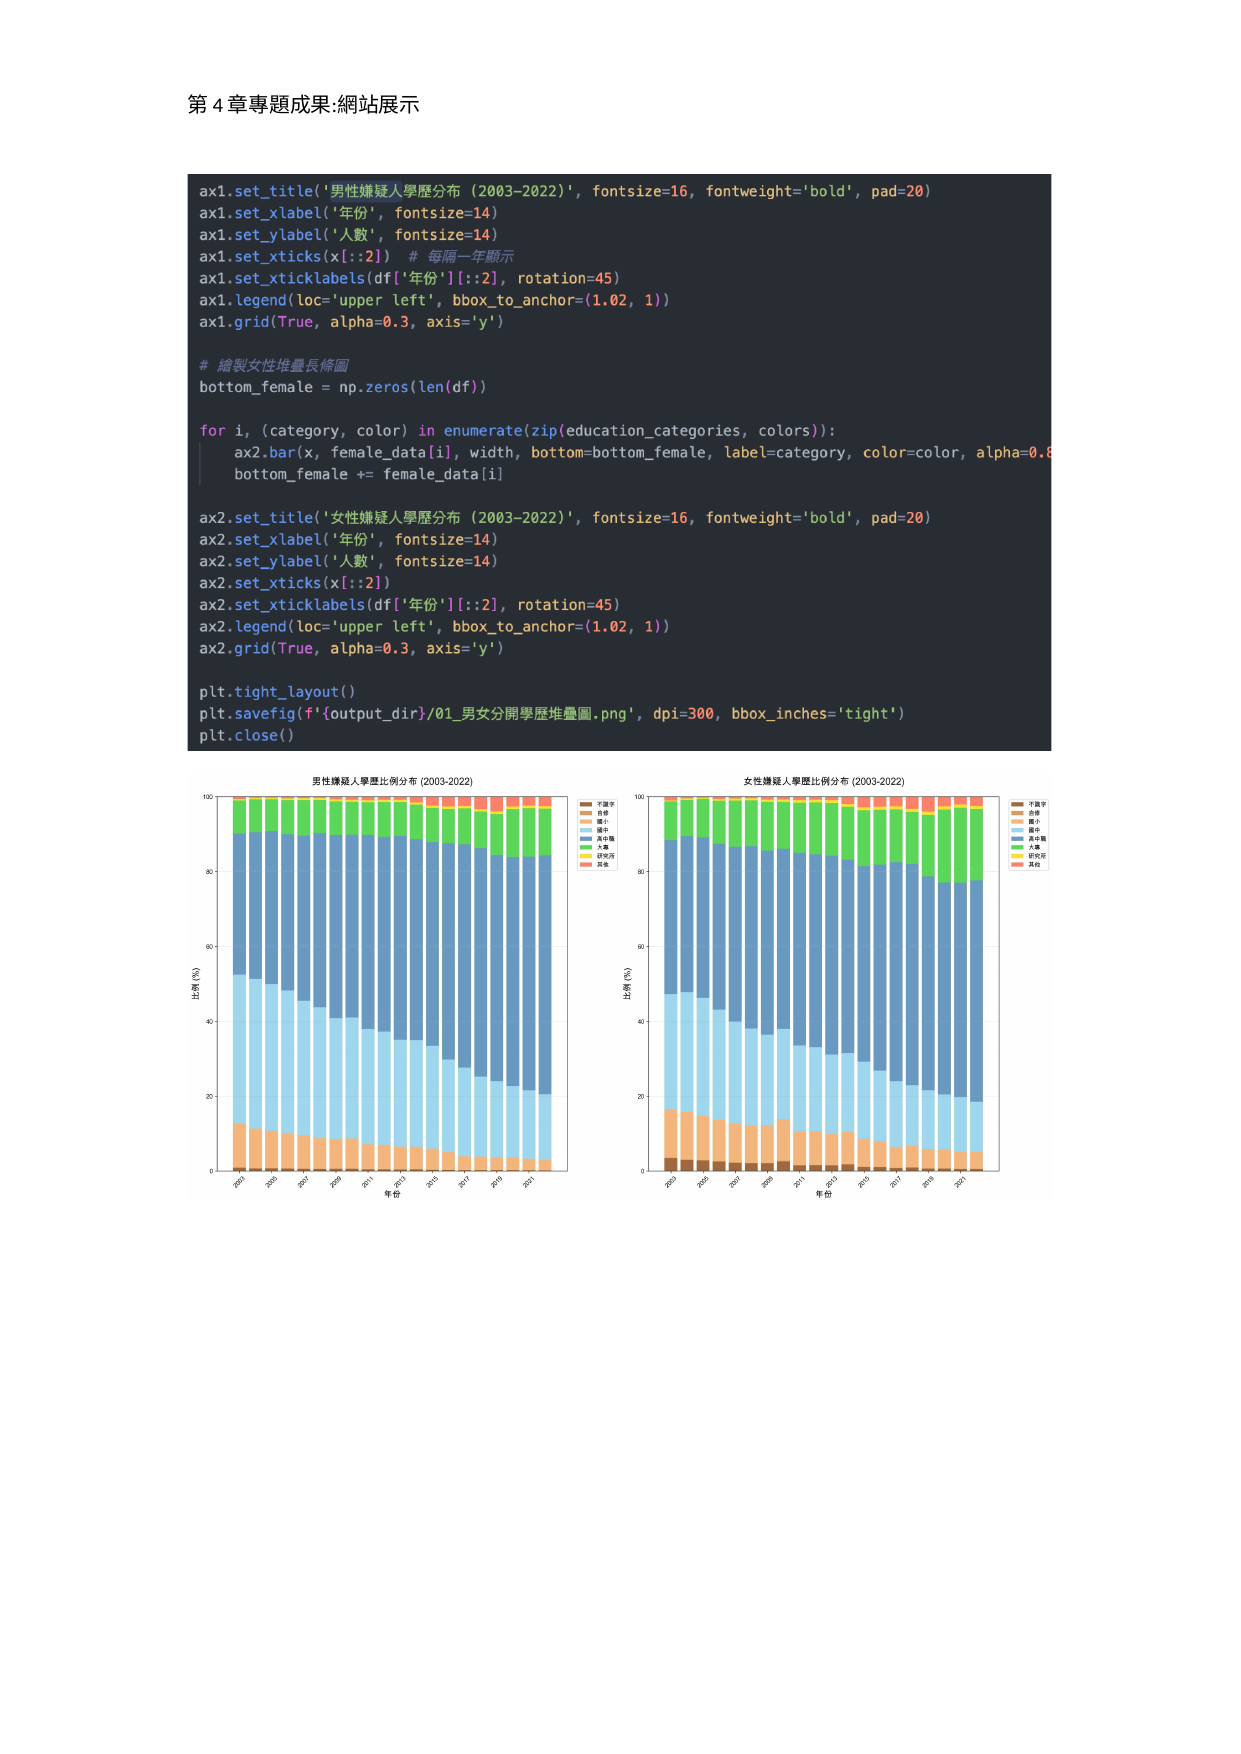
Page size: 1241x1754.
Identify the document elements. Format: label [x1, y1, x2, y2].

picture [187, 174, 1052, 751]
picture [187, 772, 1053, 1203]
